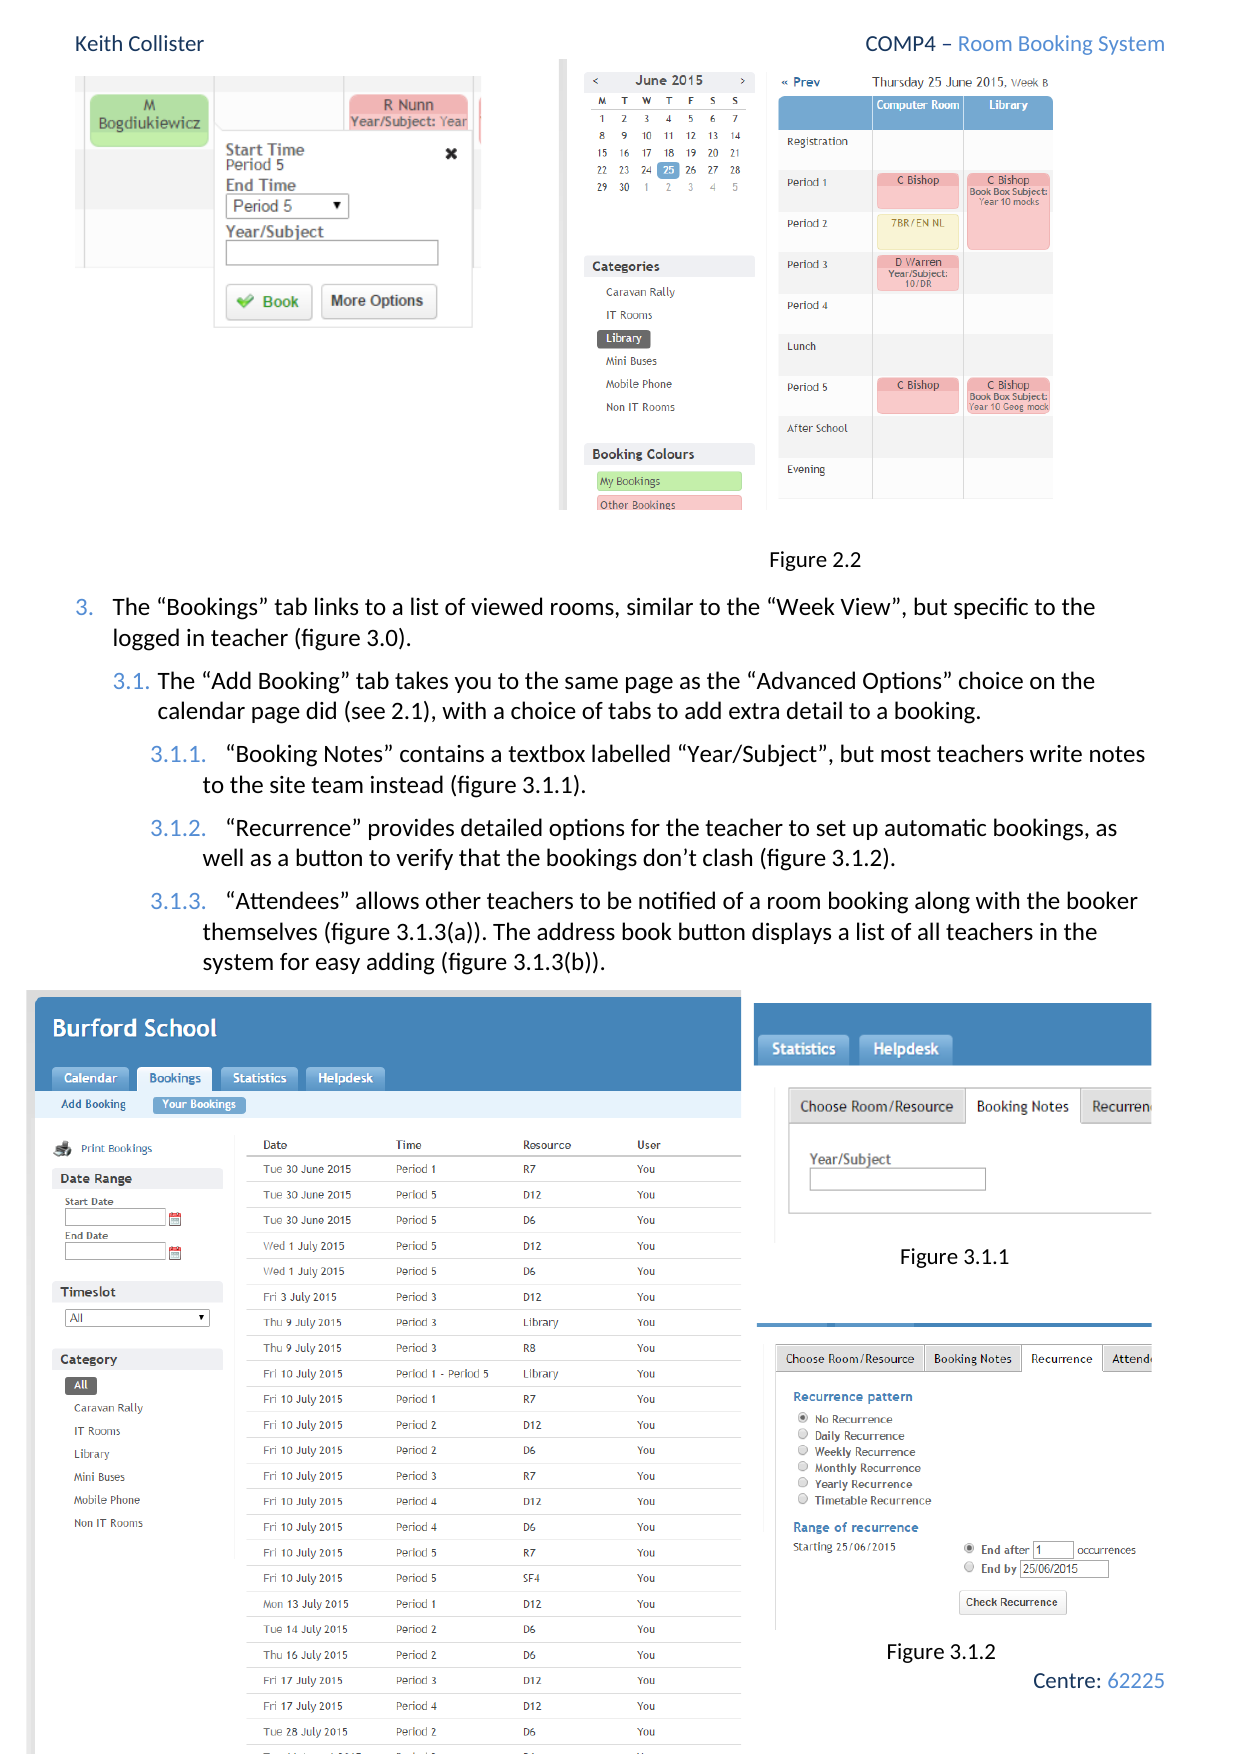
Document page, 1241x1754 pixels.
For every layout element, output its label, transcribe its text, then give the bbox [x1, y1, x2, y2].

picture [26, 990, 742, 1754]
list “Booking Notes” contains a textbox labelled “Year/Subject”, but most teachers write notes to the site team instead (figure 3.1.1). [150, 738, 1165, 799]
list “Attendees” allows other teachers to be notified of a room booking along with the booker themselves (figure 3.1.3(a)). The address book button displays a list of all teachers in the system for easy adding (figure 3.1.3(b)). [150, 886, 1165, 977]
picture [753, 1003, 1152, 1243]
picture [558, 59, 1089, 510]
picture [756, 1323, 1152, 1630]
picture [75, 76, 482, 339]
list The “Add Booking” tab takes you to the same page as the “Advanced Options” choice on the calendar page did (see 2.1), with a choice of tabs to add extra detail to a booking. [112, 665, 1165, 726]
list “Recurrence” provides detailed options for the teacher to set up automatic bookings, as well as a button to verify that the bookings don’t clash (figure 3.1.2). [150, 812, 1165, 873]
